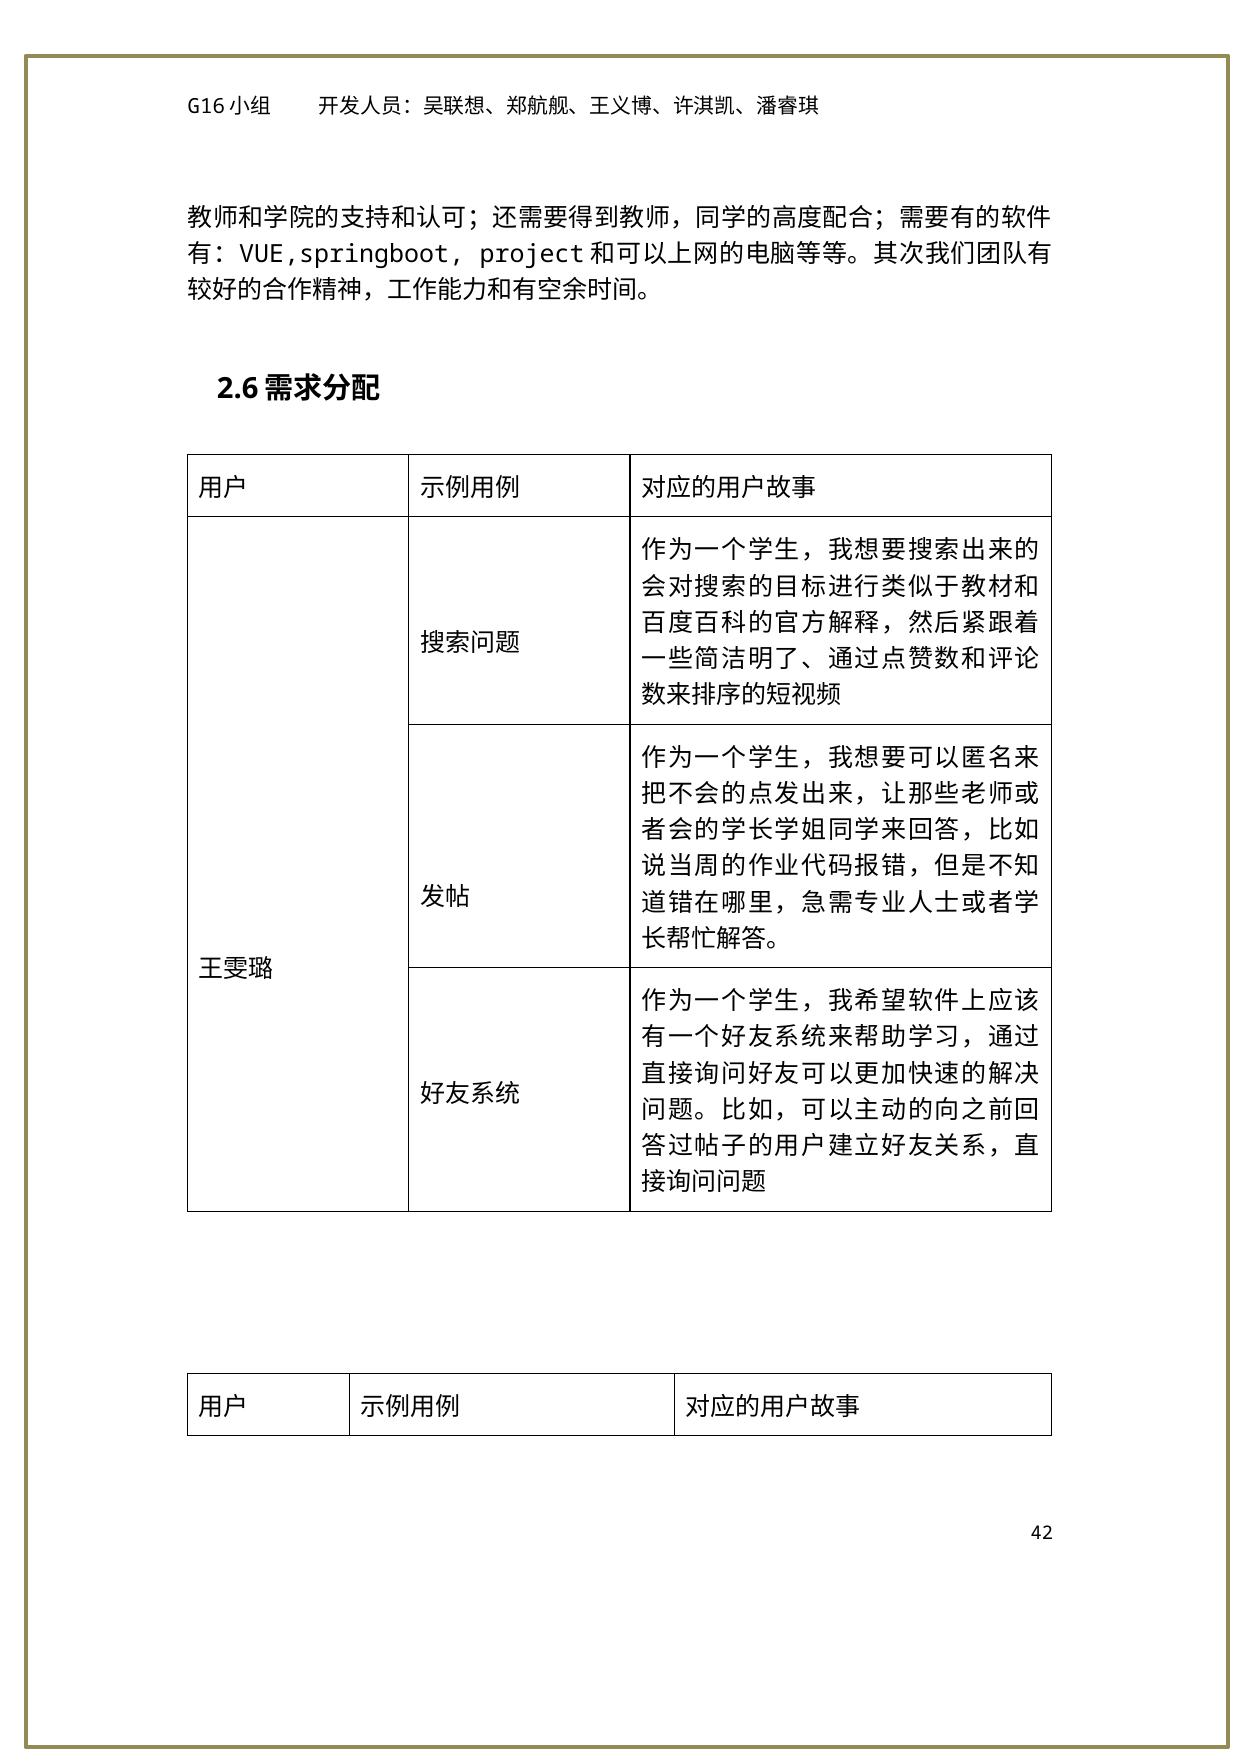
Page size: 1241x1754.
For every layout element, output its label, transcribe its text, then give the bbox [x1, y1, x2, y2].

table_cell 作为一个学生，我想要可以匿名来把不会的点发出来，让那些老师或者会的学长学姐同学来回答，比如说当周的作业代码报错，但是不知道错在哪里，急需专业人士或者学长帮忙解答。 [631, 725, 1051, 967]
table_header 用户 [188, 455, 408, 516]
table_header 对应的用户故事 [631, 455, 1051, 516]
table_cell 王雯璐 [188, 517, 408, 1211]
table_cell 作为一个学生，我想要搜索出来的会对搜索的目标进行类似于教材和百度百科的官方解释，然后紧跟着一些简洁明了、通过点赞数和评论数来排序的短视频 [631, 517, 1051, 723]
subtitle 2.6需求分配 [187, 365, 1053, 407]
table_cell 作为一个学生，我希望软件上应该有一个好友系统来帮助学习，通过直接询问好友可以更加快速的解决问题。比如，可以主动的向之前回答过帖子的用户建立好友关系，直接询问问题 [631, 968, 1051, 1211]
table_cell 好友系统 [409, 968, 629, 1211]
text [187, 197, 1053, 306]
table_cell 发帖 [409, 725, 629, 967]
table_header 示例用例 [409, 455, 629, 516]
table_header 对应的用户故事 [675, 1374, 1051, 1435]
table_header 示例用例 [350, 1374, 674, 1435]
table_cell 搜索问题 [409, 517, 629, 723]
table_header 用户 [188, 1374, 349, 1435]
